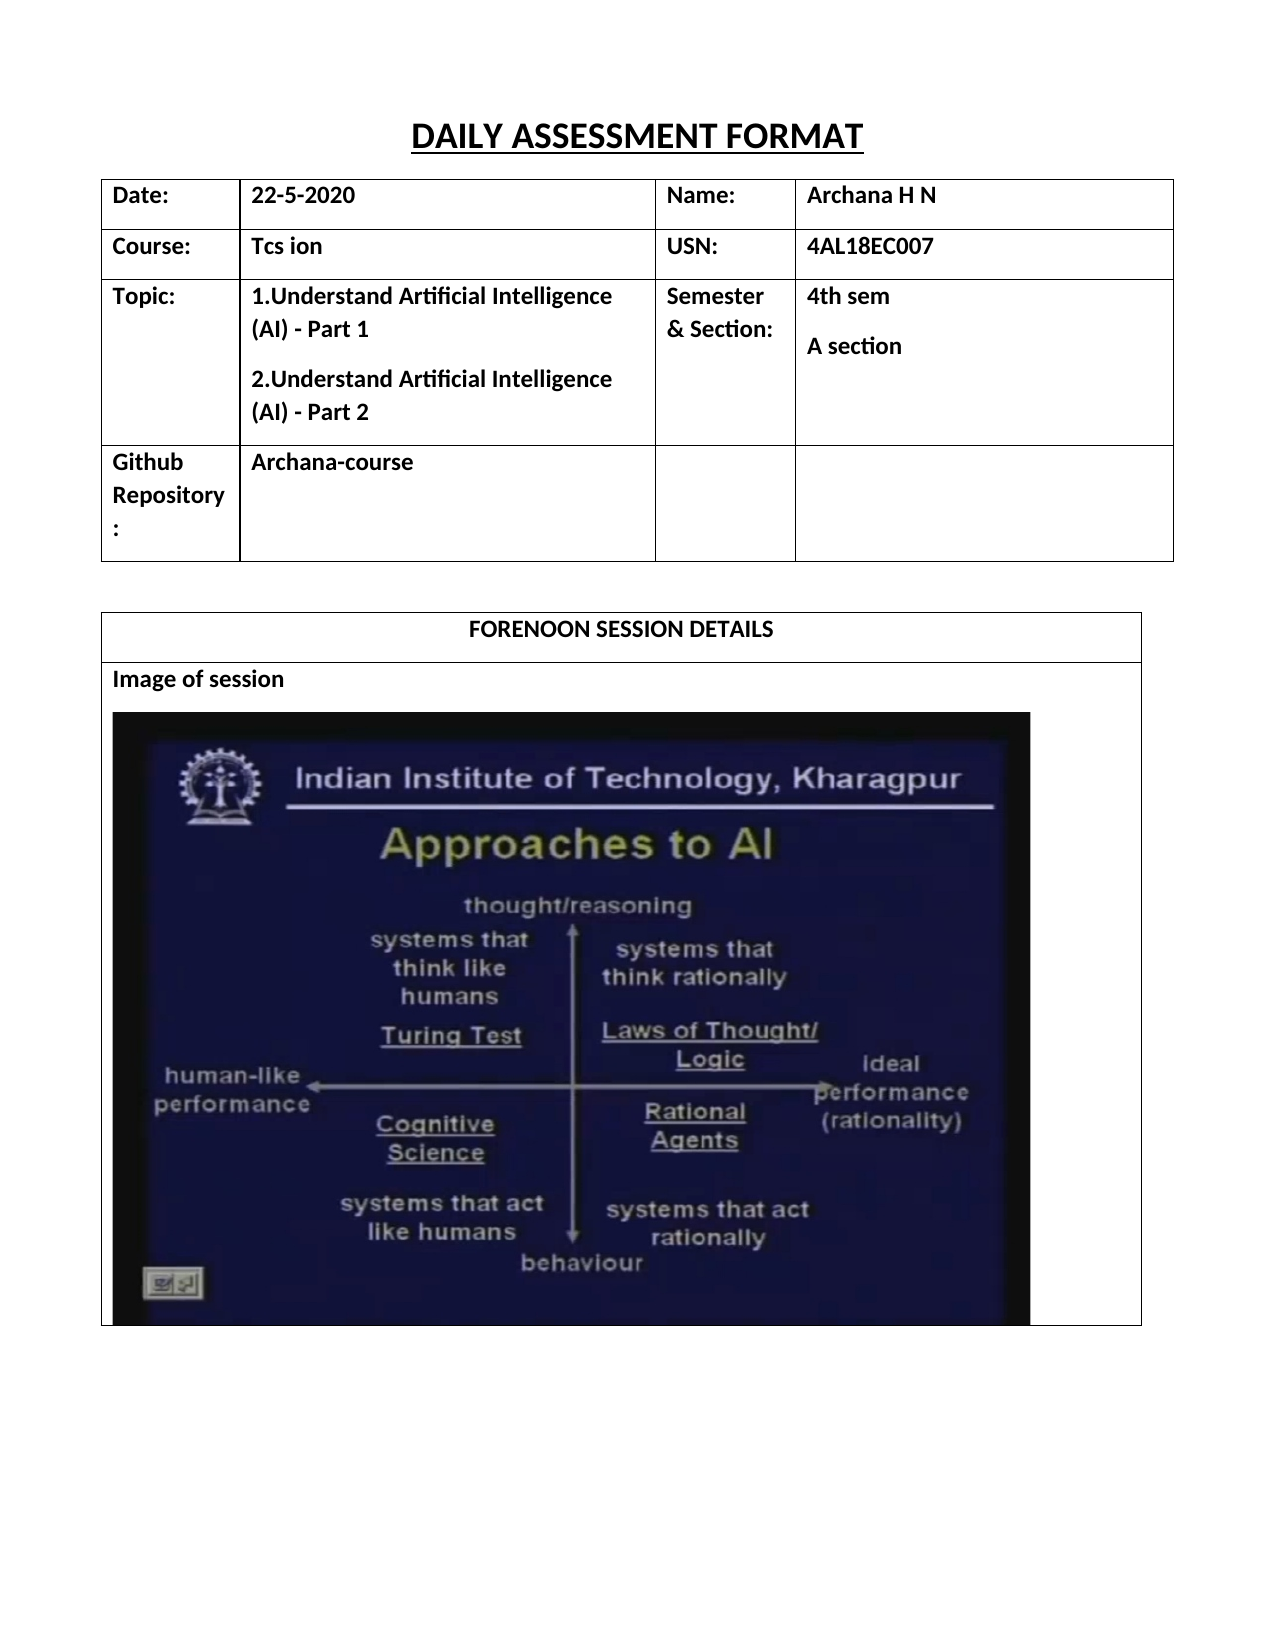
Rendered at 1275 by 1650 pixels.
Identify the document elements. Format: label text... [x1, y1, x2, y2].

table_header 22-5-2020 [241, 180, 655, 229]
table_header Name: [656, 180, 795, 229]
table_header FORENOON SESSION DETAILS [102, 613, 1141, 662]
table_cell Image of session [102, 663, 1141, 1325]
table_cell Course: [102, 230, 239, 279]
table_cell USN: [656, 230, 795, 279]
text DAILY ASSESSMENT FORMAT [112, 112, 1162, 158]
table_cell 1.Understand Artificial Intelligence (AI) - Part 1 2.Understand Artificial Intelligence (AI) - Part 2 [241, 280, 655, 445]
table_cell Topic: [102, 280, 239, 445]
table_cell Tcs ion [241, 230, 655, 279]
picture [112, 712, 1031, 1325]
table_cell Archana-course [241, 446, 655, 561]
table_header Archana H N [796, 180, 1173, 229]
table_cell Github Repository: [102, 446, 239, 561]
table_cell [796, 446, 1173, 561]
table_cell [656, 446, 795, 561]
table_header Date: [102, 180, 239, 229]
table_cell 4AL18EC007 [796, 230, 1173, 279]
table_cell Semester & Section: [656, 280, 795, 445]
table_cell 4th sem A section [796, 280, 1173, 445]
